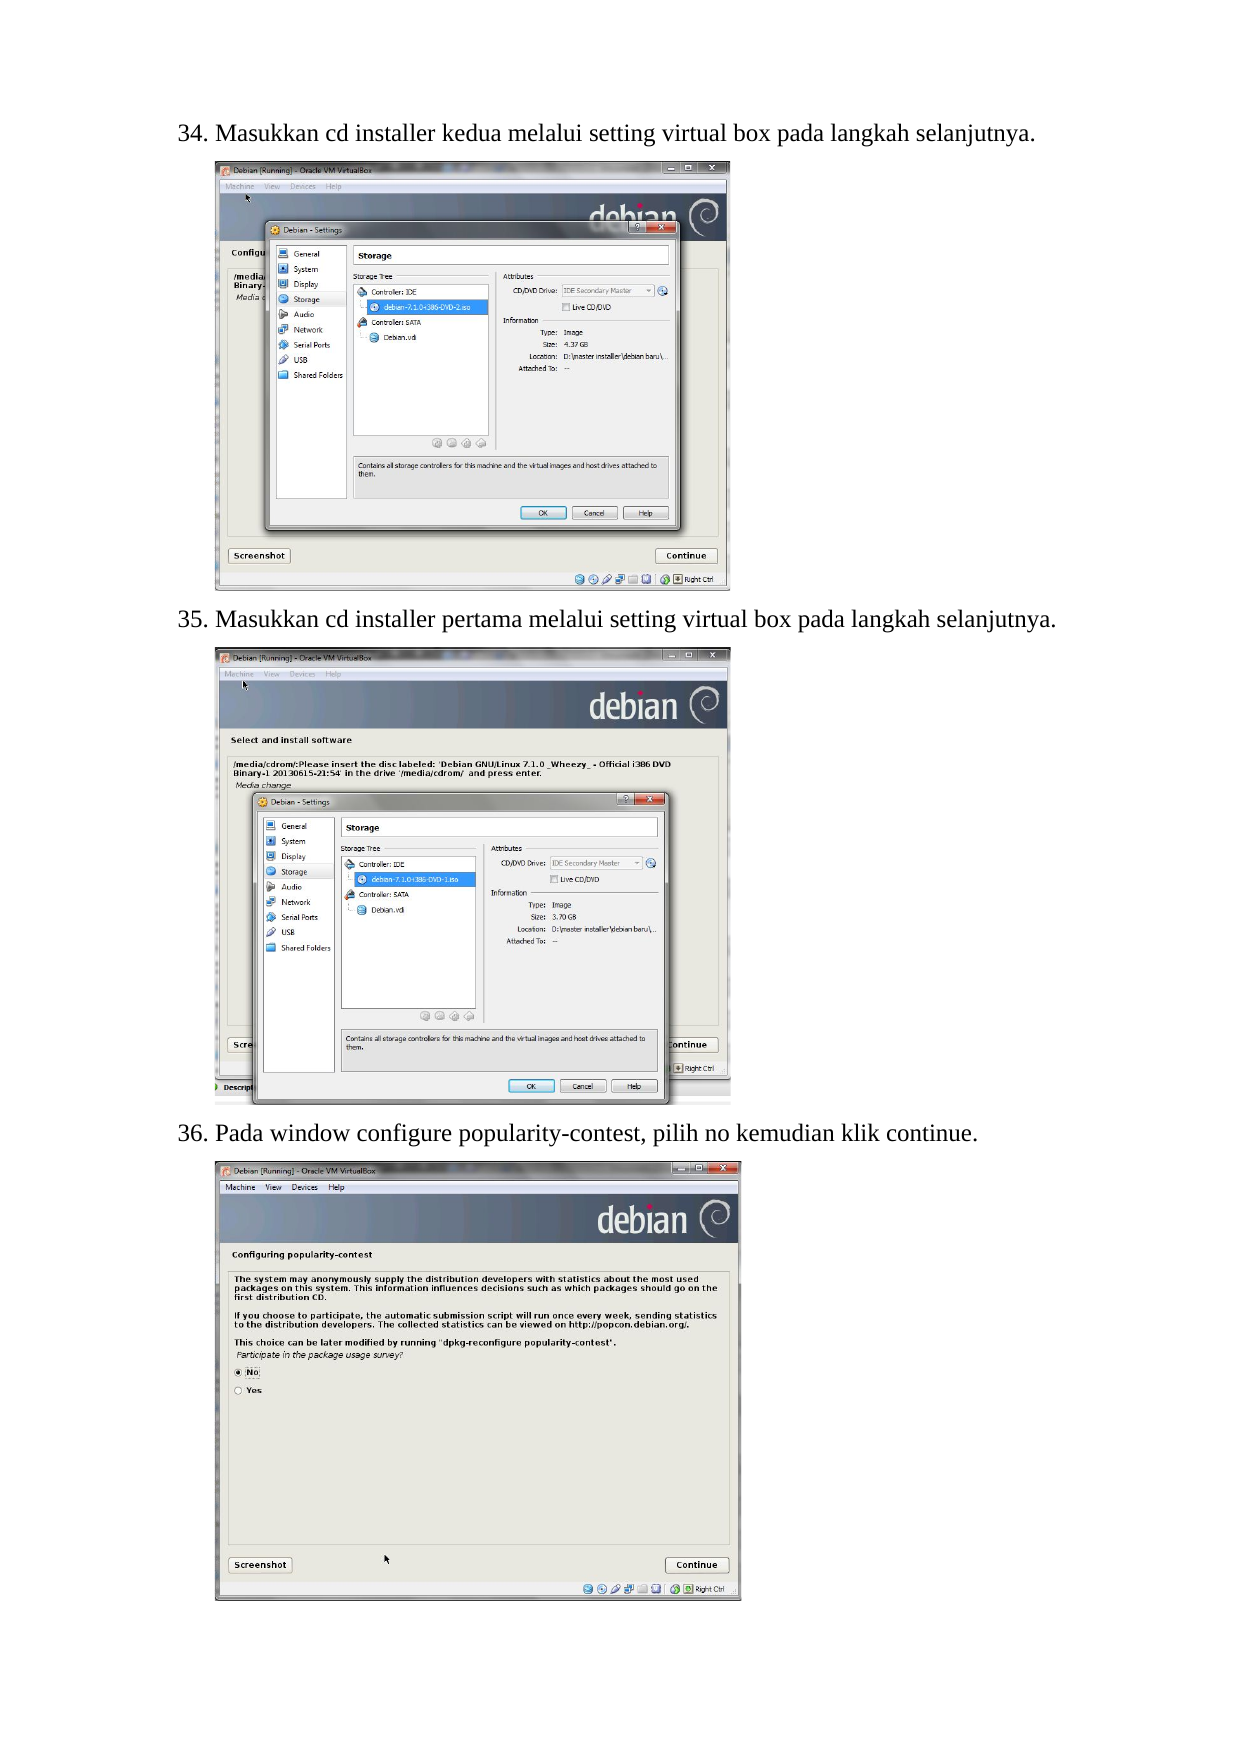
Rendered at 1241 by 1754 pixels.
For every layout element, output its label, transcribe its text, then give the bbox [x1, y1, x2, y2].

list Masukkan cd installer pertama melalui setting virtual box pada langkah selanjutnya. [177, 604, 1122, 633]
picture [214, 647, 731, 1105]
picture [214, 161, 731, 591]
picture [214, 1161, 742, 1601]
list Masukkan cd installer kedua melalui setting virtual box pada langkah selanjutnya. [177, 118, 1122, 147]
list Pada window configure popularity-contest, pilih no kemudian klik continue. [177, 1118, 1122, 1147]
